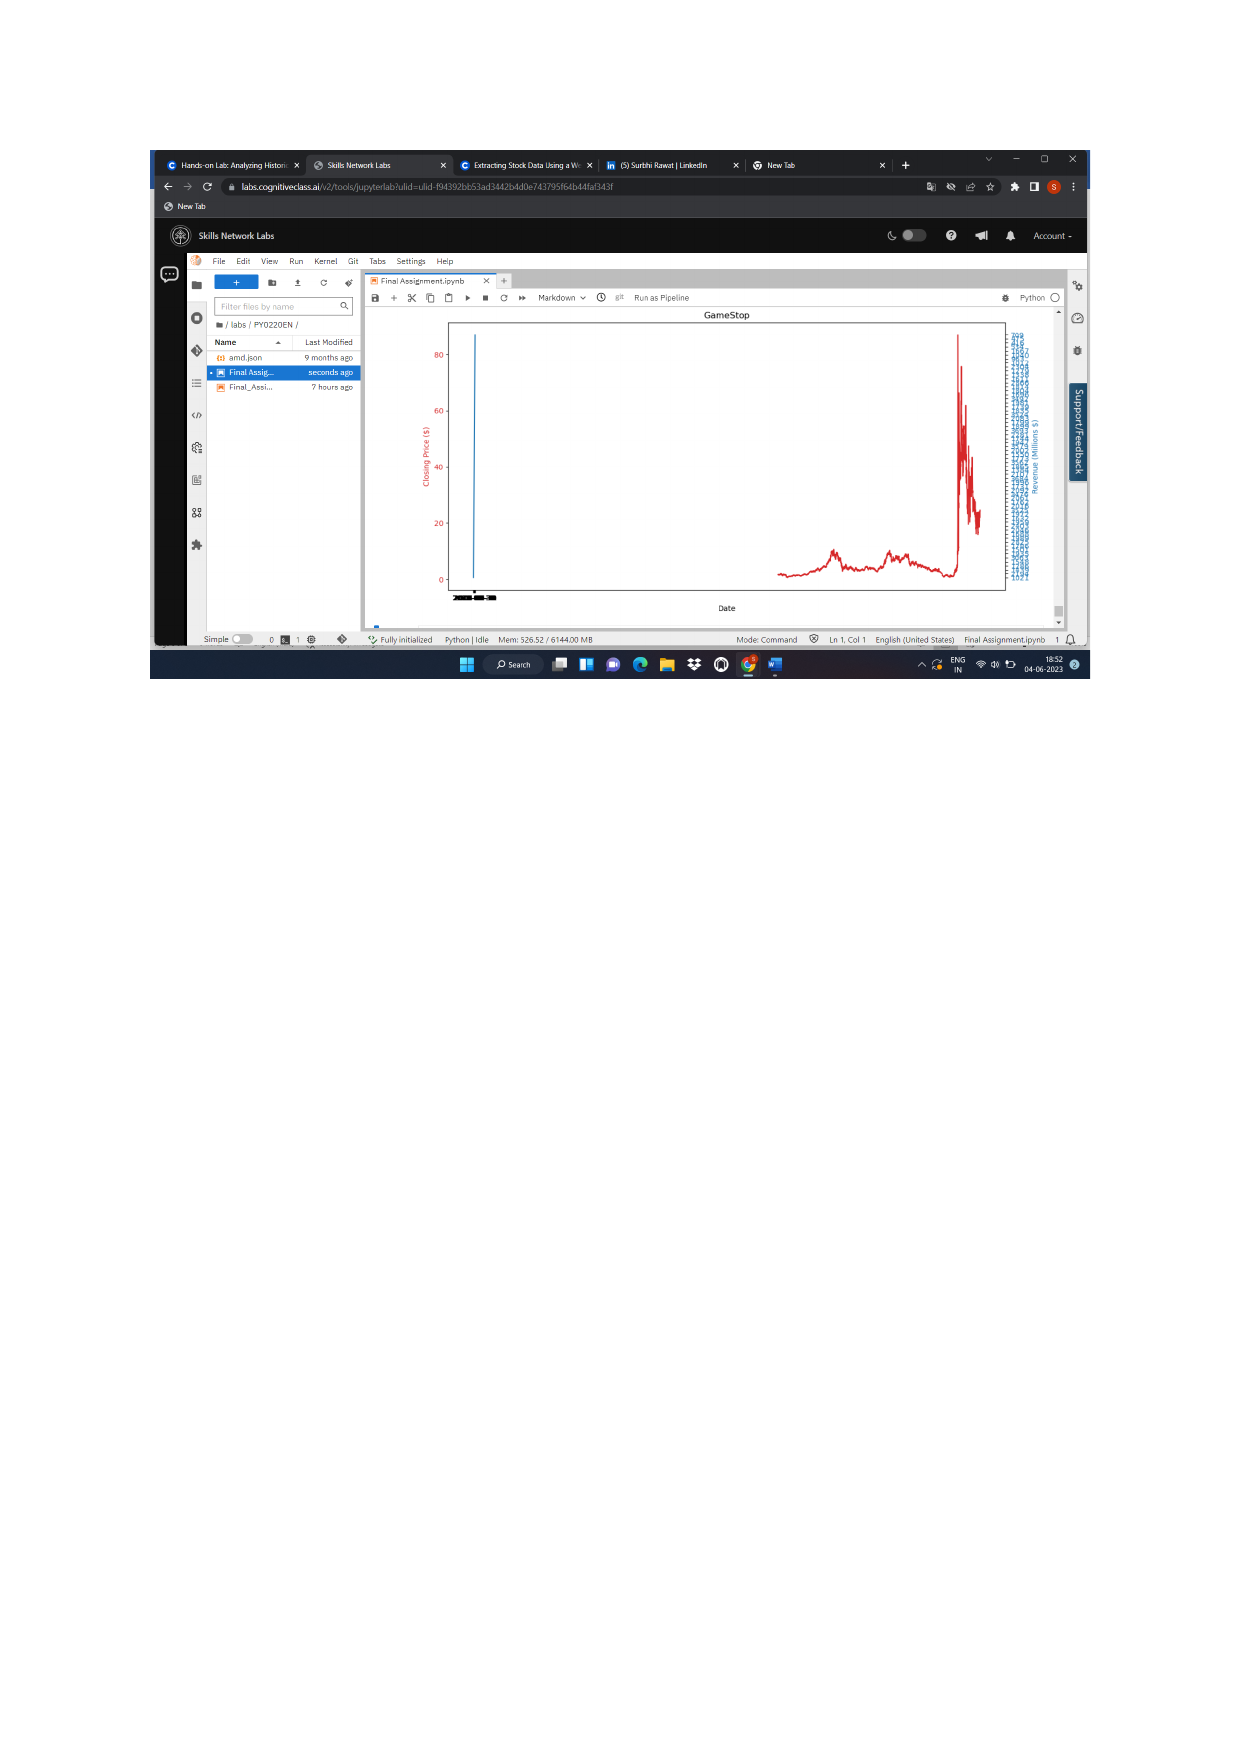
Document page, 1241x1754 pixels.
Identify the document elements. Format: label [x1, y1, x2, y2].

picture [150, 150, 1091, 679]
